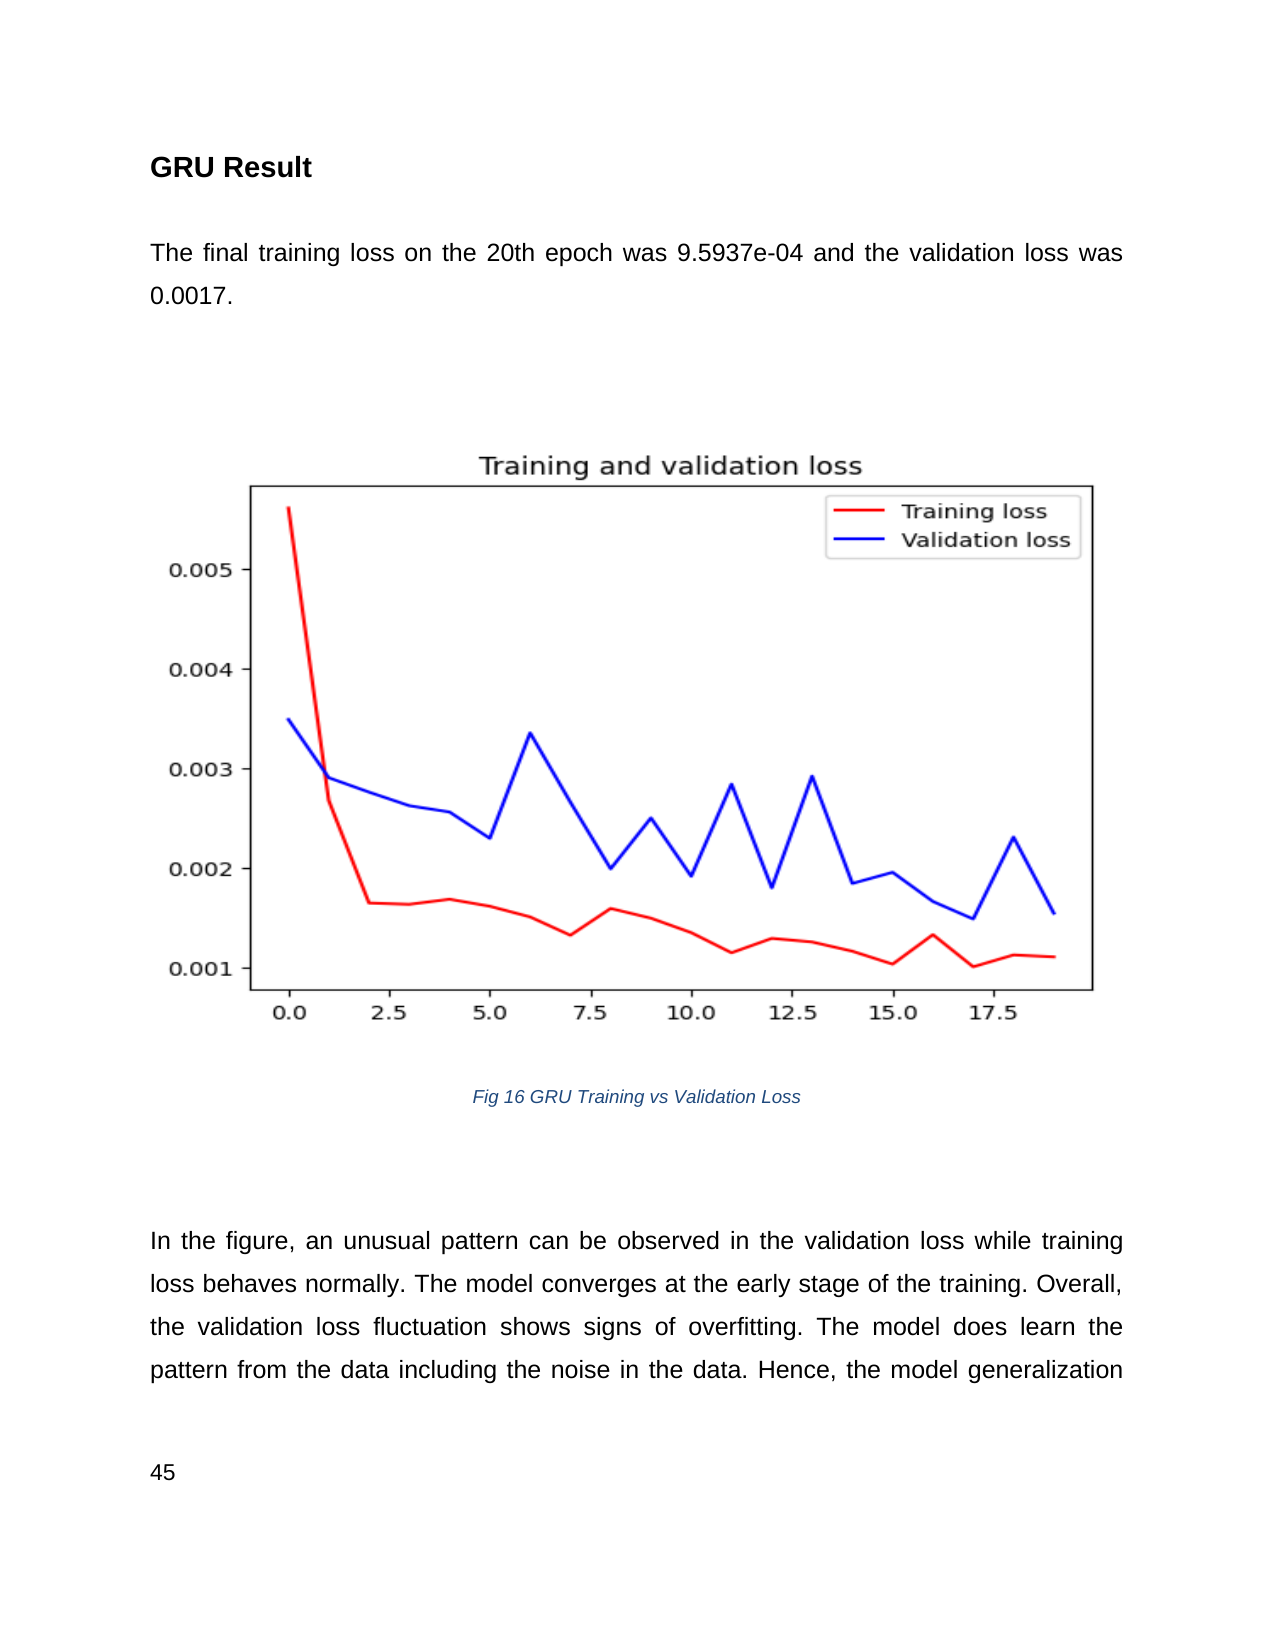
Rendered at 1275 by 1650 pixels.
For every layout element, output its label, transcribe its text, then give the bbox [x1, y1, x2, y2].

text Fig 16 GRU Training vs Validation Loss [150, 1086, 1125, 1107]
text The final training loss on the 20th epoch was 9.5937e-04 and the validation loss was 0.0017. [150, 238, 1125, 310]
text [150, 1226, 1125, 1384]
subtitle GRU Result [150, 150, 1125, 183]
picture [150, 442, 1109, 1036]
